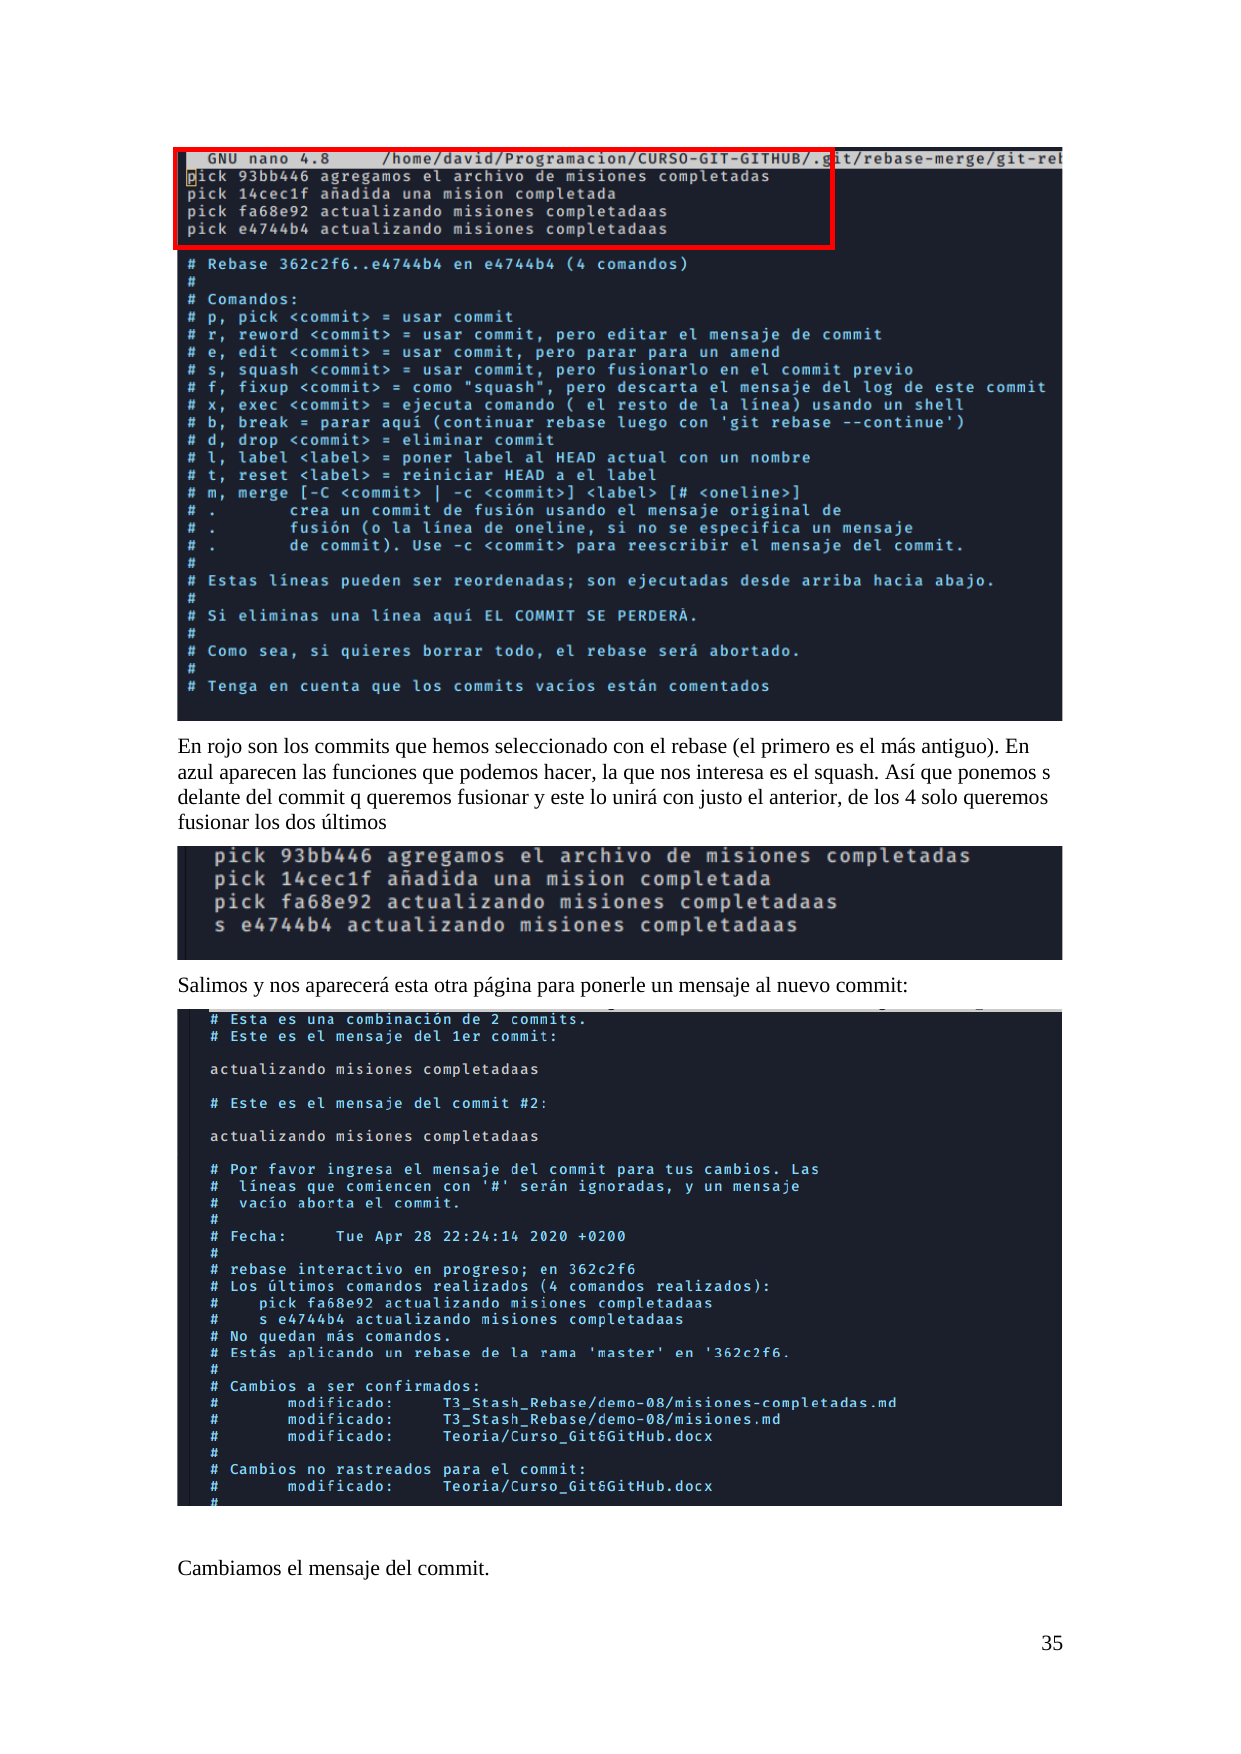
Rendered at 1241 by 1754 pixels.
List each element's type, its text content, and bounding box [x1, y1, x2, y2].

text En rojo son los commits que hemos seleccionado con el rebase (el primero es el más antiguo). En azul aparecen las funciones que podemos hacer, la que nos interesa es el squash. Así que ponemos s delante del commit q queremos fusionar y este lo unirá con justo el anterior, de los 4 solo queremos fusionar los dos últimos [177, 733, 1063, 834]
picture [177, 846, 1063, 960]
text Salimos y nos aparecerá esta otra página para ponerle un mensaje al nuevo commit: [177, 972, 1063, 997]
picture [177, 147, 1063, 721]
text Cambiamos el mensaje del commit. [177, 1555, 1063, 1581]
picture [177, 152, 830, 245]
picture [177, 1009, 1062, 1506]
